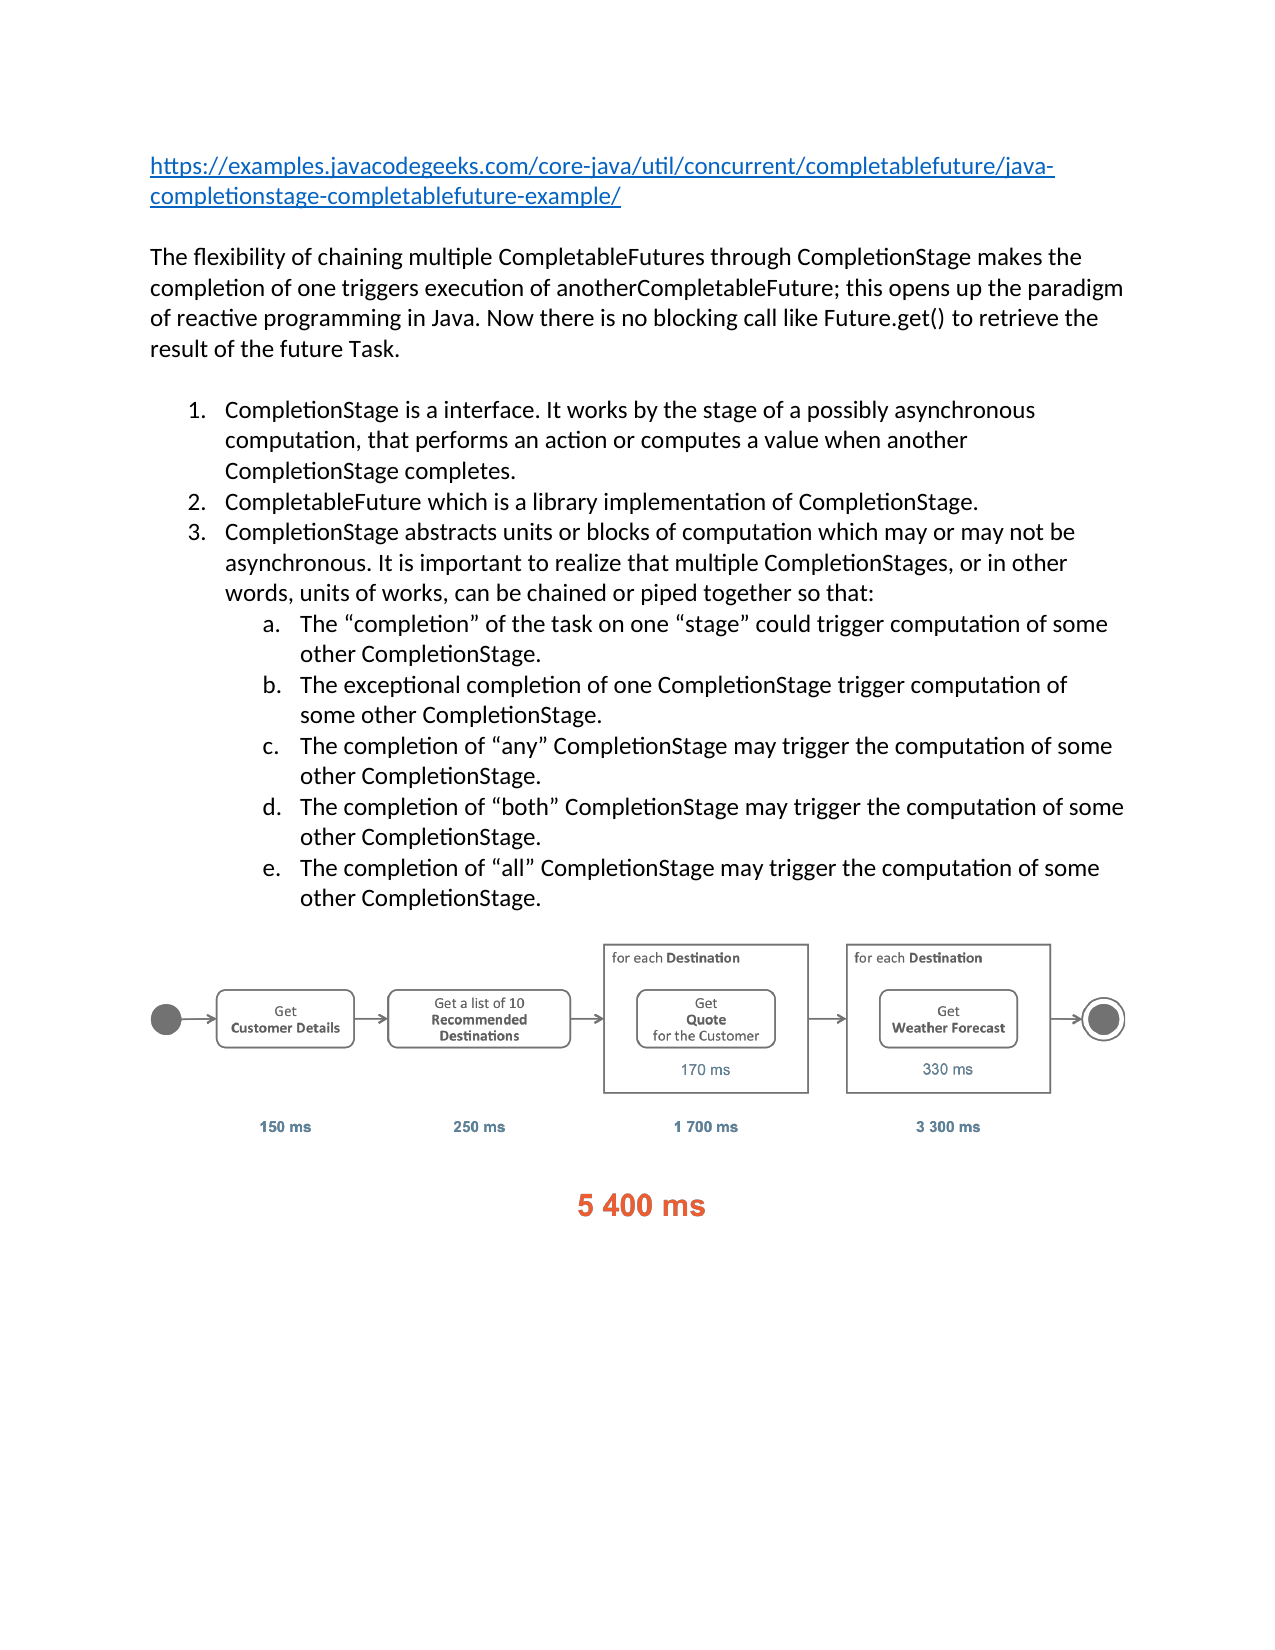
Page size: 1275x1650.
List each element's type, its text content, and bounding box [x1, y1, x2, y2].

list The “completion” of the task on one “stage” could trigger computation of some other CompletionStage. [262, 608, 1125, 669]
text https://examples.javacodegeeks.com/core-java/util/concurrent/completablefuture/java-completionstage-completablefuture-example/ [150, 150, 1125, 211]
list The completion of “both” CompletionStage may trigger the computation of some other CompletionStage. [262, 791, 1125, 852]
list The exceptional completion of one CompletionStage trigger computation of some other CompletionStage. [262, 669, 1125, 730]
list CompletionStage abstracts units or blocks of computation which may or may not be asynchronous. It is important to realize that multiple CompletionStages, or in other words, units of works, can be chained or piped together so that: [187, 516, 1125, 608]
list The completion of “any” CompletionStage may trigger the computation of some other CompletionStage. [262, 730, 1125, 791]
list The completion of “all” CompletionStage may trigger the computation of some other CompletionStage. [262, 852, 1125, 913]
list CompletionStage is a interface. It works by the stage of a possibly asynchronous computation, that performs an action or computes a value when another CompletionStage completes. [187, 394, 1125, 486]
list CompletableFuture which is a library implementation of CompletionStage. [187, 486, 1125, 516]
text The flexibility of chaining multiple CompletableFutures through CompletionStage makes the completion of one triggers execution of anotherCompletableFuture; this opens up the paradigm of reactive programming in Java. Now there is no blocking call like Future.get() to retrieve the result of the future Task. [150, 242, 1125, 364]
picture [150, 943, 1125, 1245]
